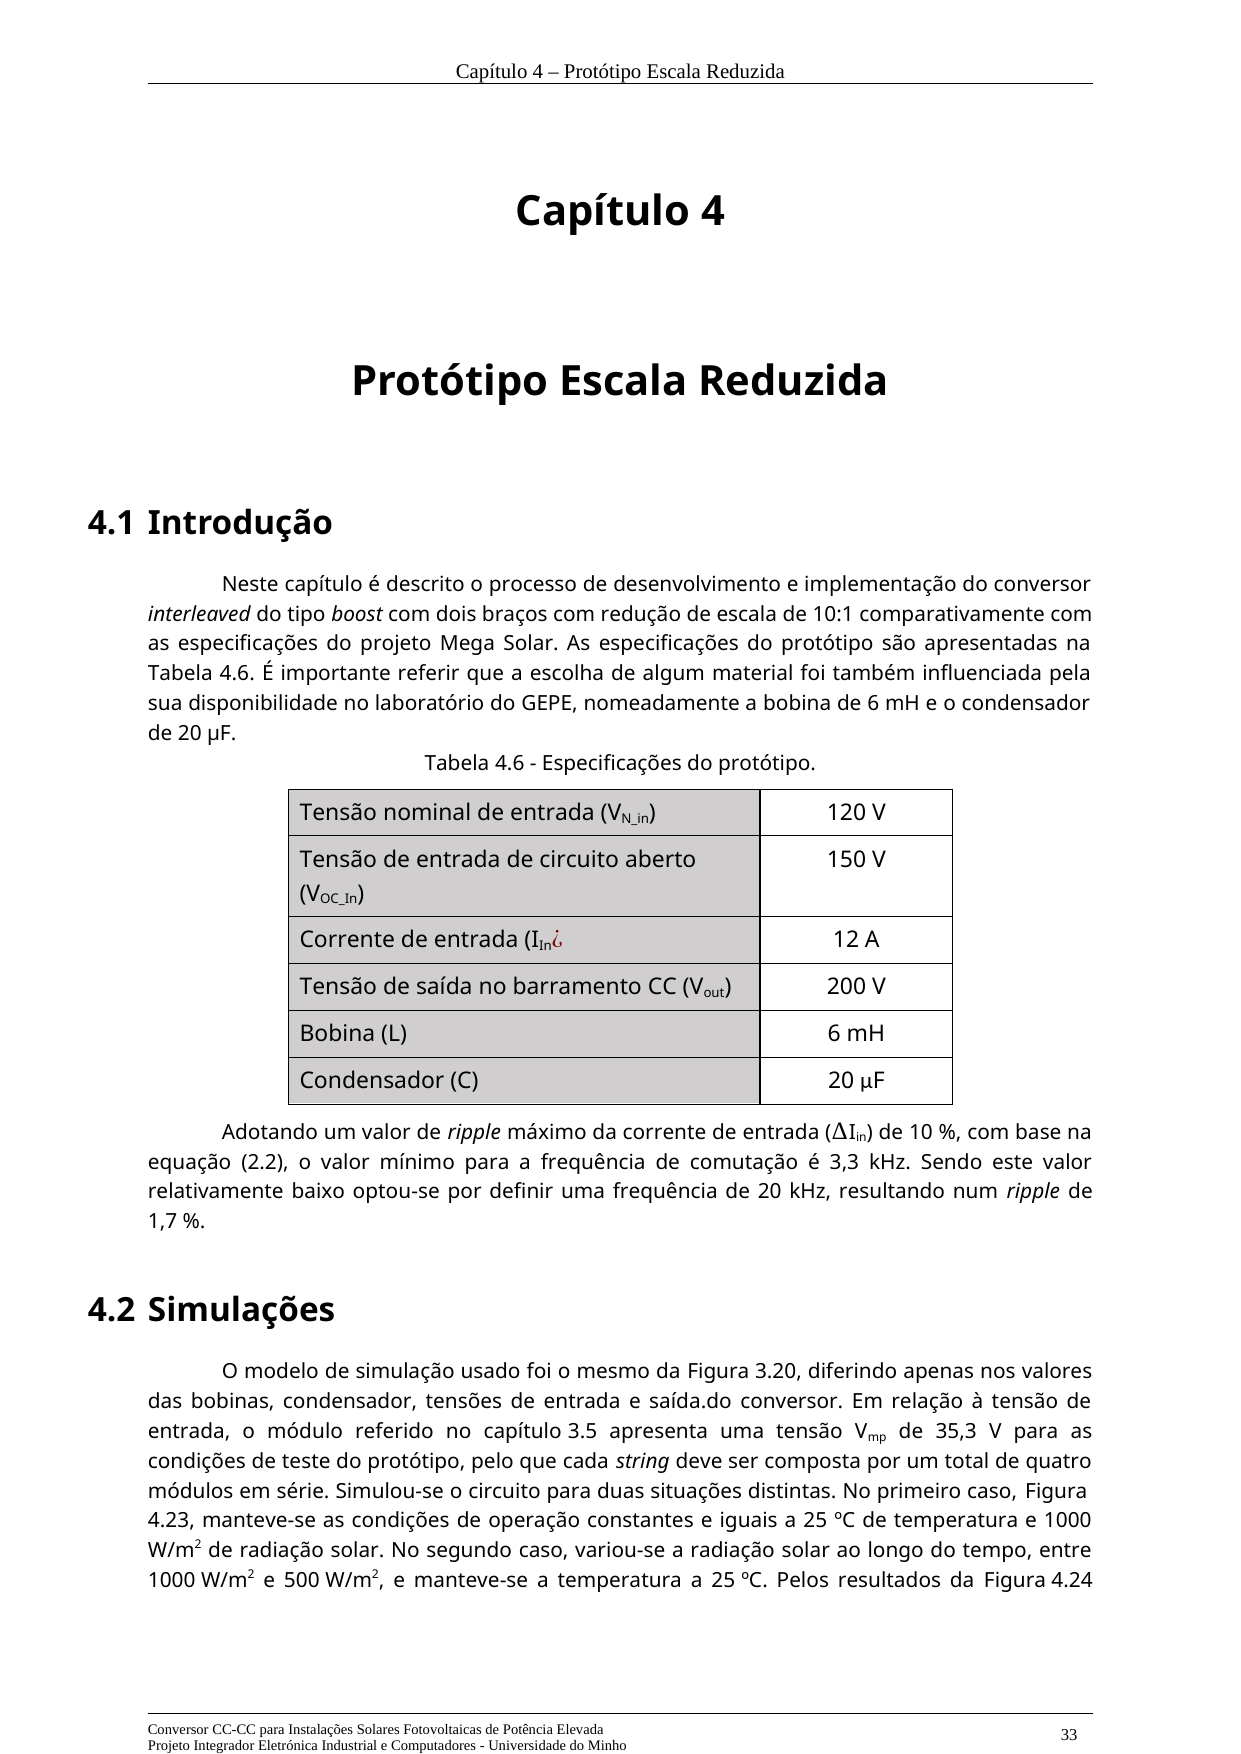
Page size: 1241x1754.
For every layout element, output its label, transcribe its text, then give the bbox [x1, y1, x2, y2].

table_cell Tensão de entrada de circuito aberto (VOC_In) [289, 836, 759, 916]
table_cell 6 mH [761, 1011, 952, 1057]
subtitle Protótipo Escala Reduzida [148, 181, 1092, 408]
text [148, 1357, 1092, 1594]
table_cell Tensão de saída no barramento CC (Vout) [289, 964, 759, 1010]
subtitle Introdução [88, 498, 1092, 544]
text Adotando um valor de ripple máximo da corrente de entrada (Iin) de 10 %, com base na equação (2.2), o valor mínimo para a frequência de comutação é 3,3 kHz. Sendo este valor relativamente baixo optou-se por definir uma frequência de 20 kHz, resultando num ripple de 1,7 %. [148, 1117, 1092, 1235]
table_cell 200 V [761, 964, 952, 1010]
table_cell 150 V [761, 836, 952, 916]
table_cell Bobina (L) [289, 1011, 759, 1057]
table_header 120 V [761, 790, 952, 835]
table_header Tensão nominal de entrada (VN_in) [289, 790, 759, 835]
table_cell 20 µF [761, 1058, 952, 1103]
table_cell Condensador (C) [289, 1058, 759, 1103]
table_cell Corrente de entrada (IIn [289, 917, 759, 963]
table_cell 12 A [761, 917, 952, 963]
subtitle Simulações [88, 1286, 1092, 1332]
